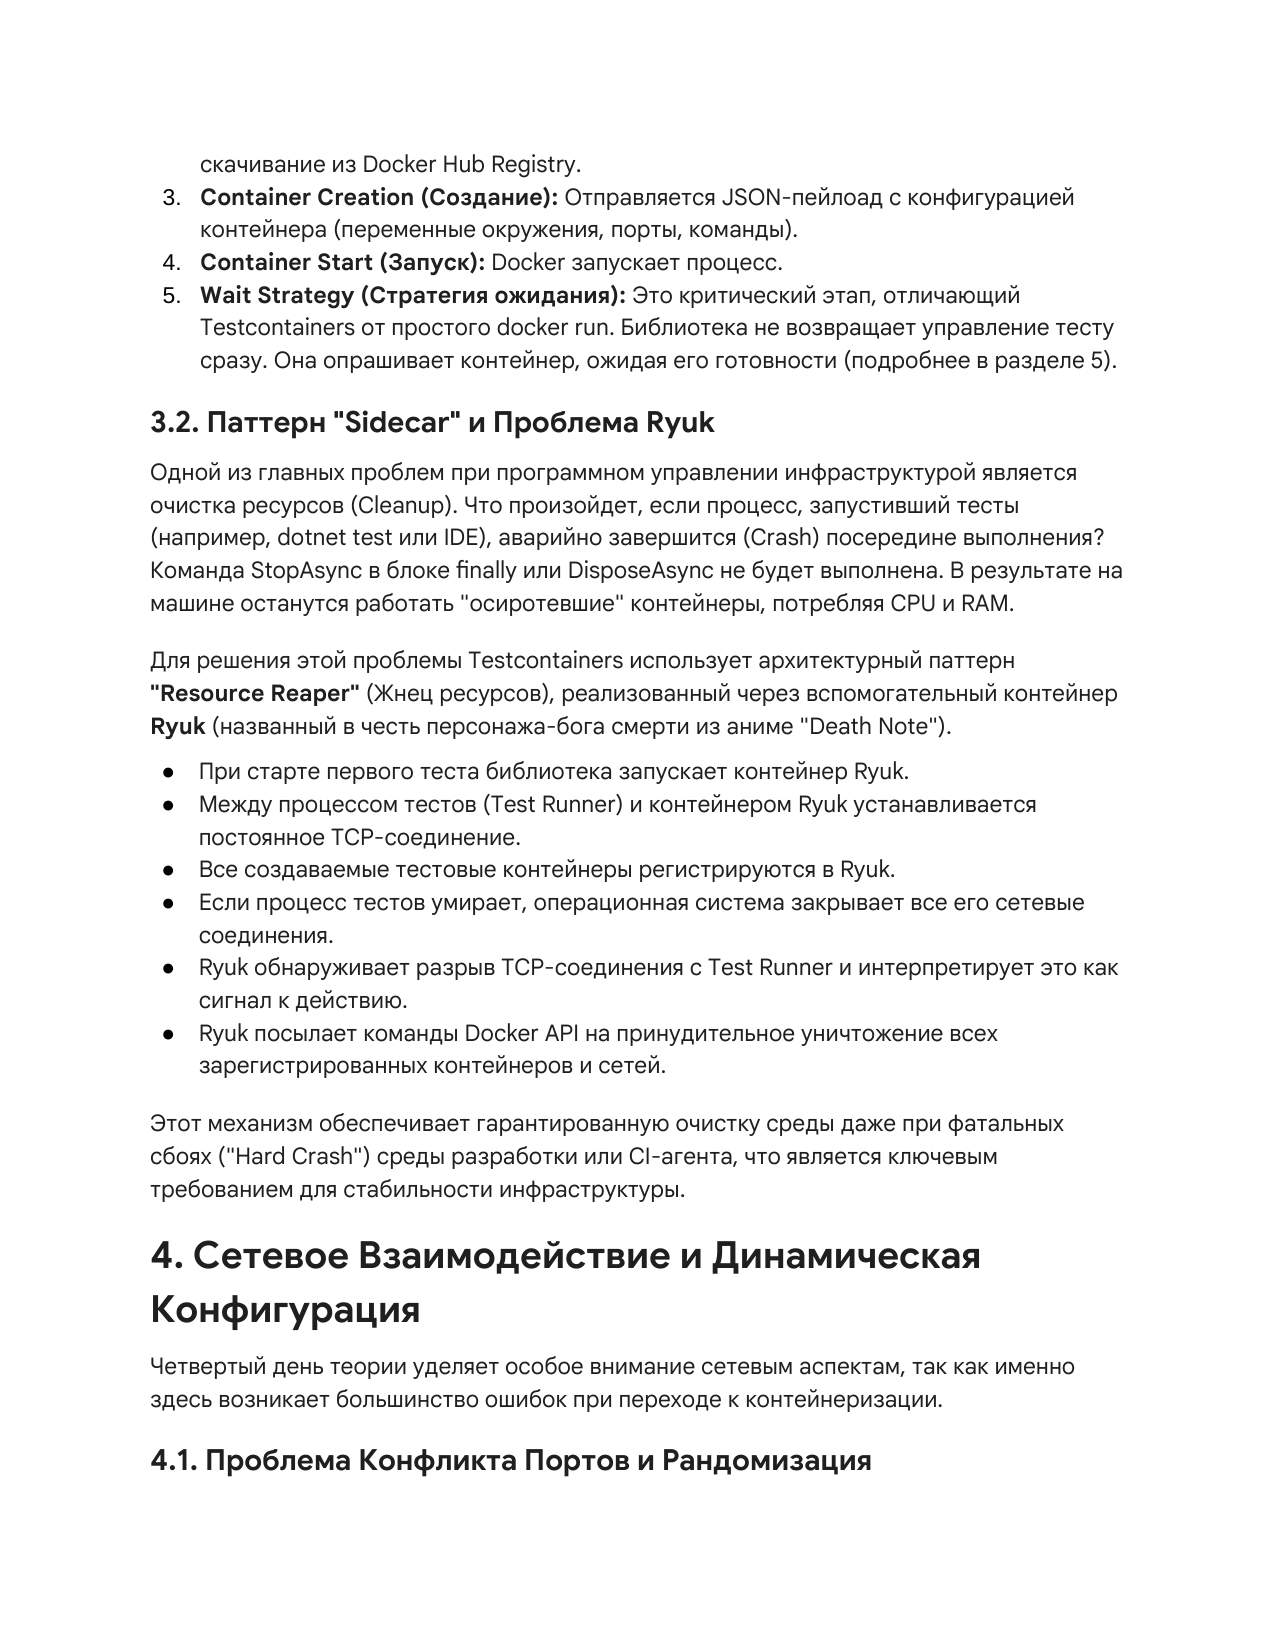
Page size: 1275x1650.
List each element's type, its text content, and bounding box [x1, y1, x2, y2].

list Container Start (Запуск): Docker запускает процесс. [162, 248, 1125, 277]
text Четвертый день теории уделяет особое внимание сетевым аспектам, так как именно здесь возникает большинство ошибок при переходе к контейнеризации. [150, 1352, 1125, 1413]
list Ryuk посылает команды Docker API на принудительное уничтожение всех зарегистрированных контейнеров и сетей. [161, 1019, 1125, 1080]
text Этот механизм обеспечивает гарантированную очистку среды даже при фатальных сбоях ("Hard Crash") среды разработки или CI-агента, что является ключевым требованием для стабильности инфраструктуры. [150, 1109, 1125, 1203]
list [162, 150, 1125, 179]
list Container Creation (Создание): Отправляется JSON-пейлоад с конфигурацией контейнера (переменные окружения, порты, команды). [162, 183, 1125, 244]
list Если процесс тестов умирает, операционная система закрывает все его сетевые соединения. [161, 888, 1125, 949]
text Одной из главных проблем при программном управлении инфраструктурой является очистка ресурсов (Cleanup). Что произойдет, если процесс, запустивший тесты (например, dotnet test или IDE), аварийно завершится (Crash) посередине выполнения? Команда StopAsync в блоке finally или DisposeAsync не будет выполнена. В результате на машине останутся работать "осиротевшие" контейнеры, потребляя CPU и RAM. [150, 458, 1125, 618]
subtitle 4.1. Проблема Конфликта Портов и Рандомизация [150, 1442, 1125, 1479]
subtitle 4. Сетевое Взаимодействие и Динамическая Конфигурация [150, 1232, 1125, 1333]
list Все создаваемые тестовые контейнеры регистрируются в Ryuk. [161, 855, 1125, 884]
list Wait Strategy (Стратегия ожидания): Это критический этап, отличающий Testcontainers от простого docker run. Библиотека не возвращает управление тесту сразу. Она опрашивает контейнер, ожидая его готовности (подробнее в разделе 5). [162, 281, 1125, 375]
list При старте первого теста библиотека запускает контейнер Ryuk. [161, 757, 1125, 786]
subtitle 3.2. Паттерн "Sidecar" и Проблема Ryuk [150, 404, 1125, 441]
list Между процессом тестов (Test Runner) и контейнером Ryuk устанавливается постоянное TCP-соединение. [161, 790, 1125, 851]
text Для решения этой проблемы Testcontainers использует архитектурный паттерн "Resource Reaper" (Жнец ресурсов), реализованный через вспомогательный контейнер Ryuk (названный в честь персонажа-бога смерти из аниме "Death Note"). [150, 647, 1125, 741]
list Ryuk обнаруживает разрыв TCP-соединения с Test Runner и интерпретирует это как сигнал к действию. [161, 953, 1125, 1015]
